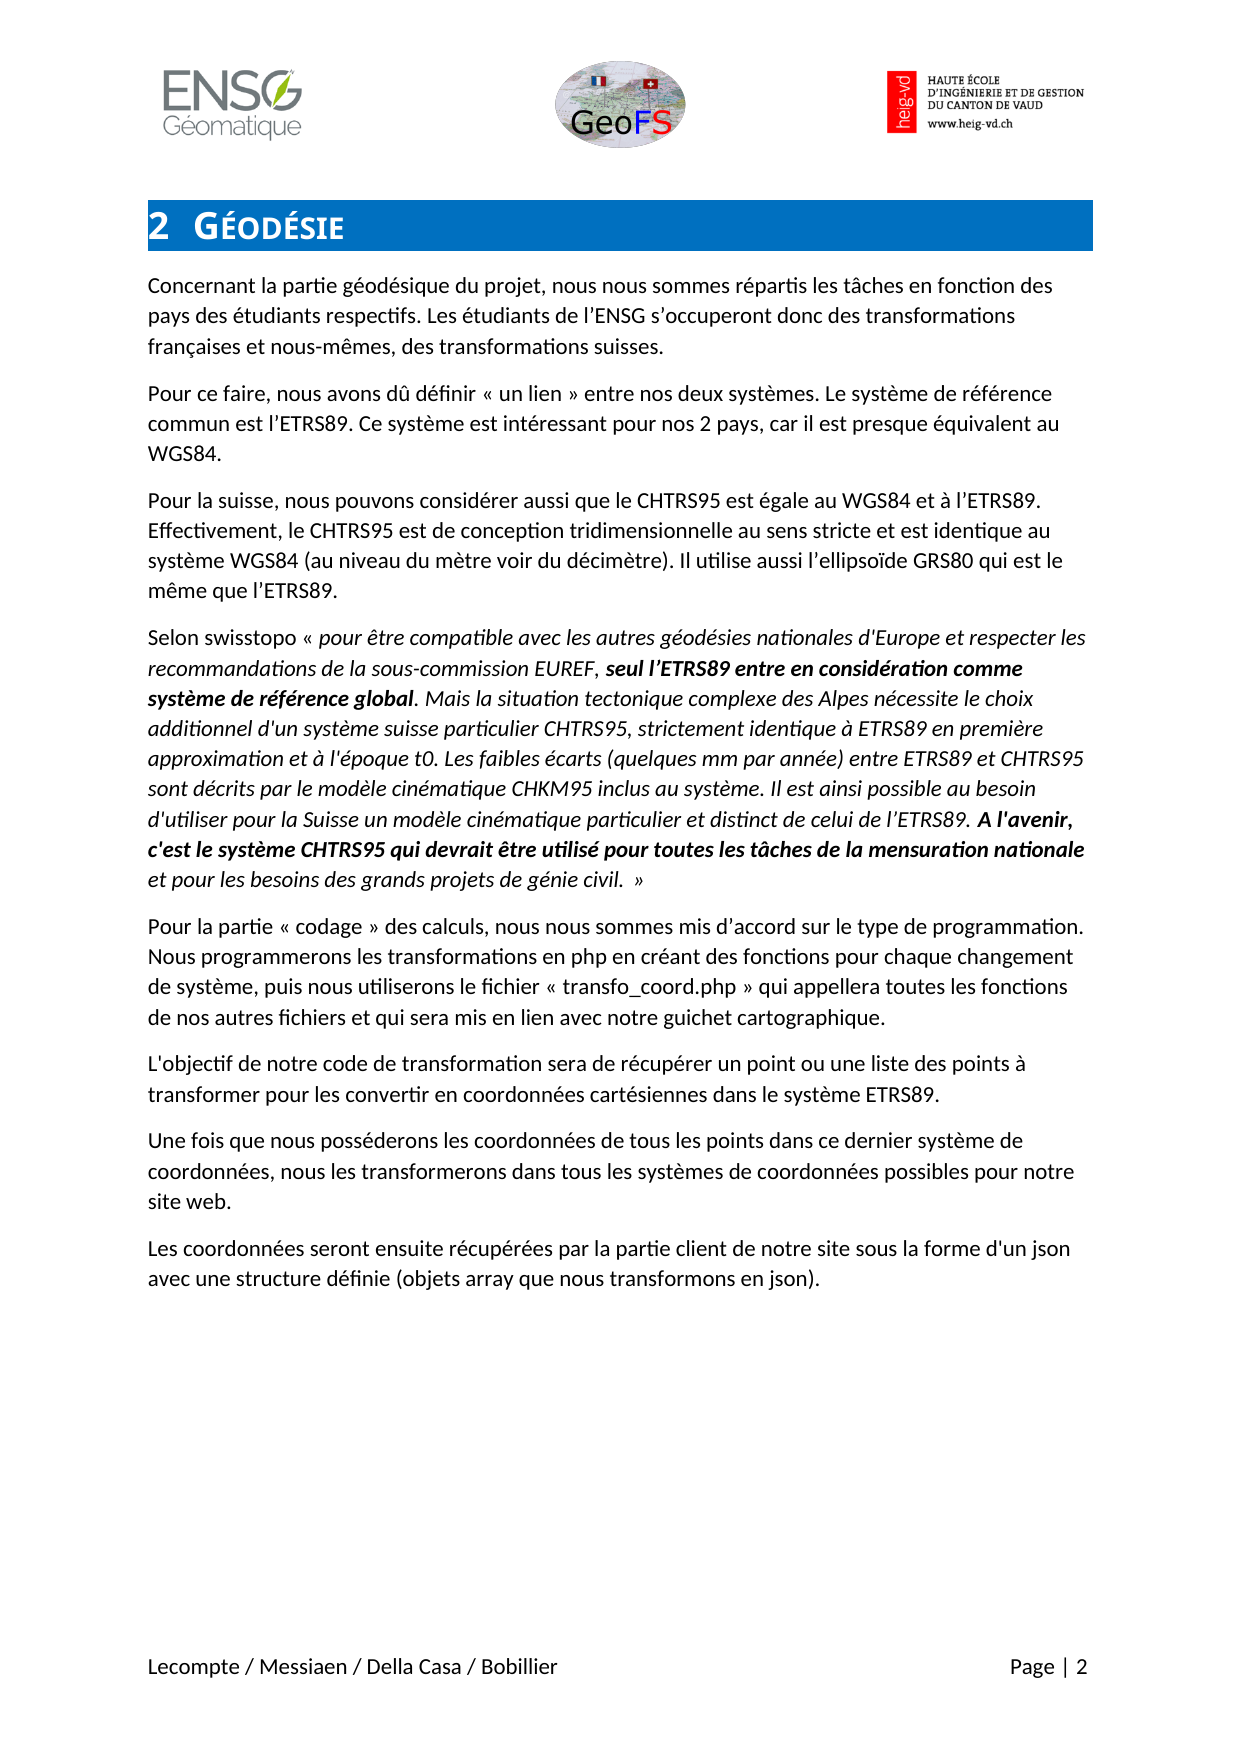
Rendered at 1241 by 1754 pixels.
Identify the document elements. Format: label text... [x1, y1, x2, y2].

text Pour ce faire, nous avons dû définir « un lien » entre nos deux systèmes. Le système de référence commun est l’ETRS89. Ce système est intéressant pour nos 2 pays, car il est presque équivalent au WGS84. [148, 379, 1093, 467]
text Pour la suisse, nous pouvons considérer aussi que le CHTRS95 est égale au WGS84 et à l’ETRS89. Effectivement, le CHTRS95 est de conception tridimensionnelle au sens stricte et est identique au système WGS84 (au niveau du mètre voir du décimètre). Il utilise aussi l’ellipsoïde GRS80 qui est le même que l’ETRS89. [148, 486, 1093, 605]
text Les coordonnées seront ensuite récupérées par la partie client de notre site sous la forme d'un json avec une structure définie (objets array que nous transformons en json). [148, 1234, 1093, 1292]
text Selon swisstopo « pour être compatible avec les autres géodésies nationales d'Europe et respecter les recommandations de la sous-commission EUREF, seul l’ETRS89 entre en considération comme système de référence global. Mais la situation tectonique complexe des Alpes nécessite le choix additionnel d'un système suisse particulier CHTRS95, strictement identique à ETRS89 en première approximation et à l'époque t0. Les faibles écarts (quelques mm par année) entre ETRS89 et CHTRS95 sont décrits par le modèle cinématique CHKM95 inclus au système. Il est ainsi possible au besoin d'utiliser pour la Suisse un modèle cinématique particulier et distinct de celui de l’ETRS89. A l'avenir, c'est le système CHTRS95 qui devrait être utilisé pour toutes les tâches de la mensuration nationale et pour les besoins des grands projets de génie civil. » [148, 623, 1093, 893]
picture [877, 59, 1093, 148]
subtitle Géodésie [148, 200, 1093, 251]
picture [551, 59, 689, 148]
text L'objectif de notre code de transformation sera de récupérer un point ou une liste des points à transformer pour les convertir en coordonnées cartésiennes dans le système ETRS89. [148, 1049, 1093, 1108]
text Concernant la partie géodésique du projet, nous nous sommes répartis les tâches en fonction des pays des étudiants respectifs. Les étudiants de l’ENSG s’occuperont donc des transformations françaises et nous-mêmes, des transformations suisses. [148, 271, 1093, 360]
text Une fois que nous posséderons les coordonnées de tous les points dans ce dernier système de coordonnées, nous les transformerons dans tous les systèmes de coordonnées possibles pour notre site web. [148, 1127, 1093, 1215]
picture [147, 59, 318, 148]
text Pour la partie « codage » des calculs, nous nous sommes mis d’accord sur le type de programmation. Nous programmerons les transformations en php en créant des fonctions pour chaque changement de système, puis nous utiliserons le fichier « transfo_coord.php » qui appellera toutes les fonctions de nos autres fichiers et qui sera mis en lien avec notre guichet cartographique. [148, 912, 1093, 1031]
